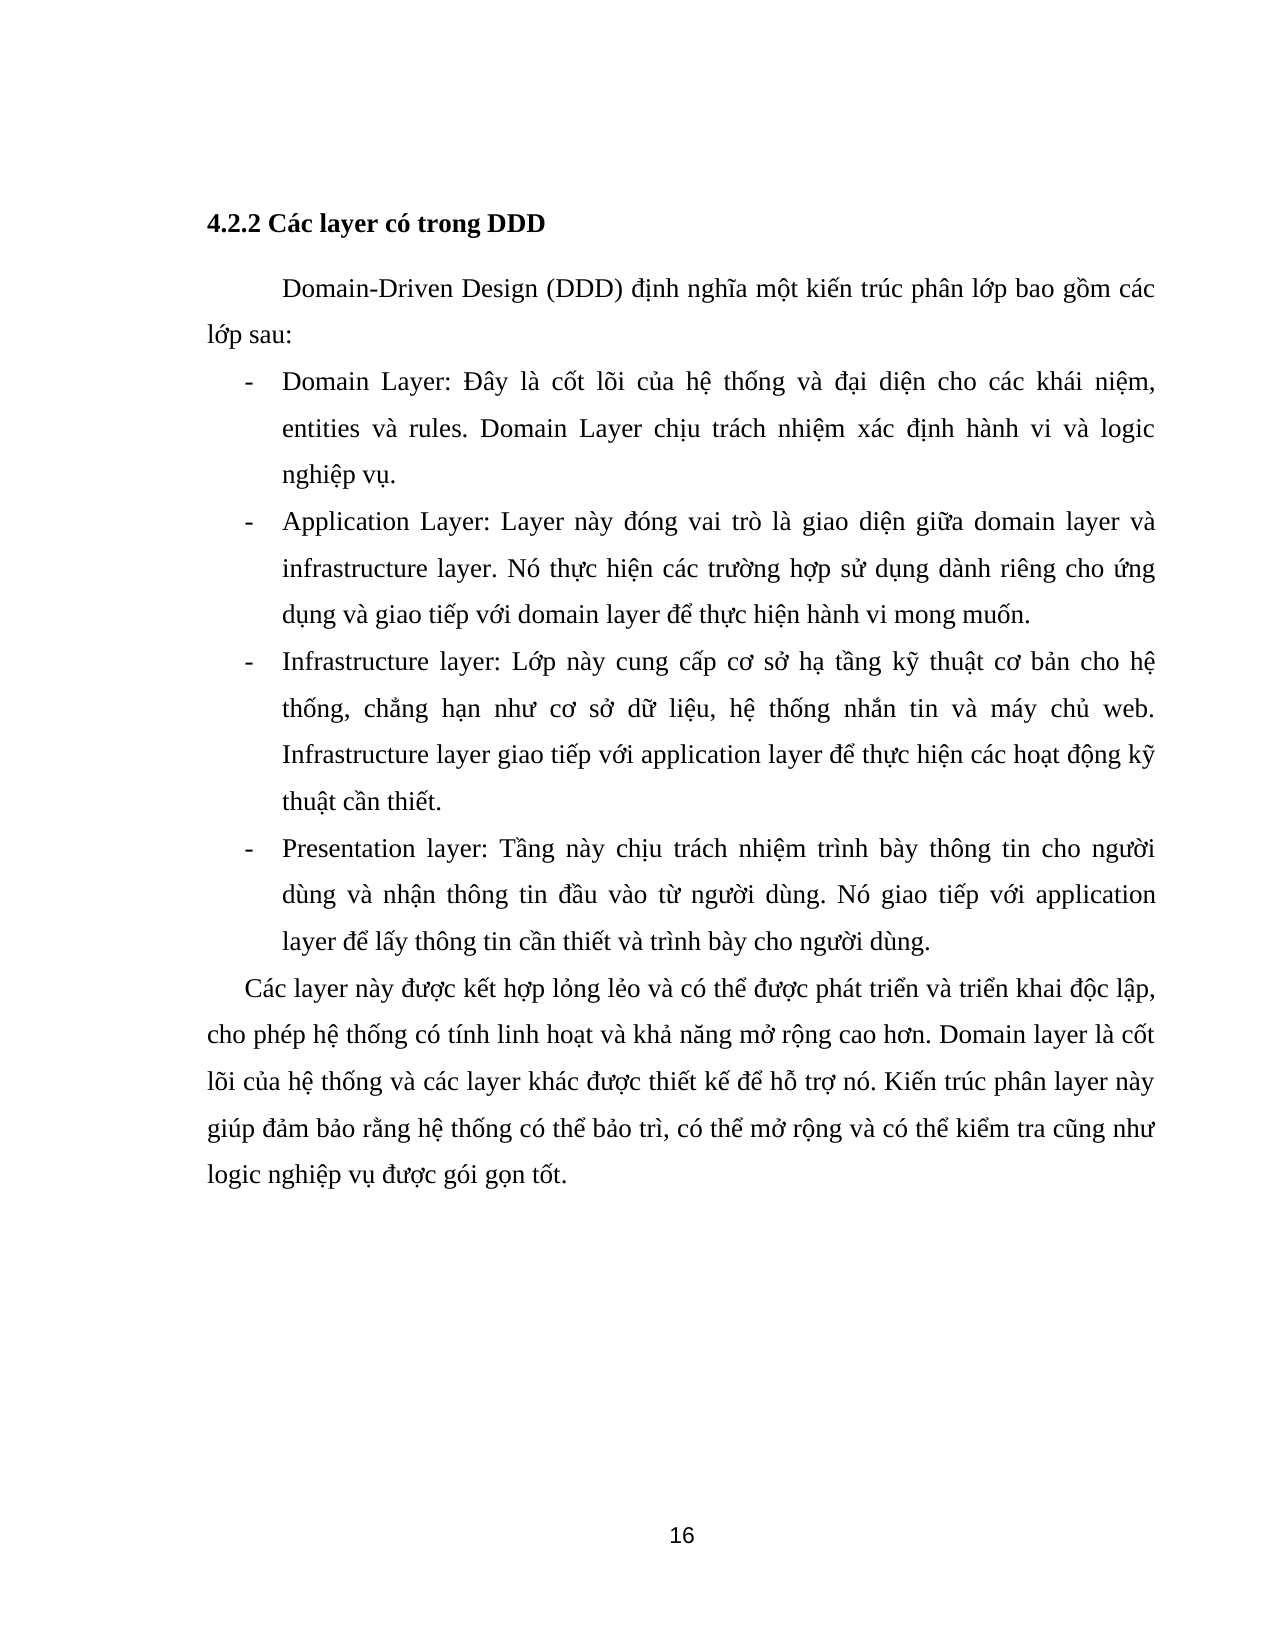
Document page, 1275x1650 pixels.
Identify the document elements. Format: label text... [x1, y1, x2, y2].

text 4.2.2 Các layer có trong DDD [207, 207, 1157, 238]
list Presentation layer: Tầng này chịu trách nhiệm trình bày thông tin cho người dùng và nhận thông tin đầu vào từ người dùng. Nó giao tiếp với application layer để lấy thông tin cần thiết và trình bày cho người dùng. [244, 832, 1157, 956]
text Domain-Driven Design (DDD) định nghĩa một kiến trúc phân lớp bao gồm các lớp sau: [207, 272, 1157, 349]
text Các layer này được kết hợp lỏng lẻo và có thể được phát triển và triển khai độc lập, cho phép hệ thống có tính linh hoạt và khả năng mở rộng cao hơn. Domain layer là cốt lõi của hệ thống và các layer khác được thiết kế để hỗ trợ nó. Kiến trúc phân layer này giúp đảm bảo rằng hệ thống có thể bảo trì, có thể mở rộng và có thể kiểm tra cũng như logic nghiệp vụ được gói gọn tốt. [207, 972, 1157, 1189]
list Infrastructure layer: Lớp này cung cấp cơ sở hạ tầng kỹ thuật cơ bản cho hệ thống, chẳng hạn như cơ sở dữ liệu, hệ thống nhắn tin và máy chủ web. Infrastructure layer giao tiếp với application layer để thực hiện các hoạt động kỹ thuật cần thiết. [244, 645, 1157, 816]
list Domain Layer: Đây là cốt lõi của hệ thống và đại diện cho các khái niệm, entities và rules. Domain Layer chịu trách nhiệm xác định hành vi và logic nghiệp vụ. [244, 365, 1157, 489]
list Application Layer: Layer này đóng vai trò là giao diện giữa domain layer và infrastructure layer. Nó thực hiện các trường hợp sử dụng dành riêng cho ứng dụng và giao tiếp với domain layer để thực hiện hành vi mong muốn. [244, 505, 1157, 629]
